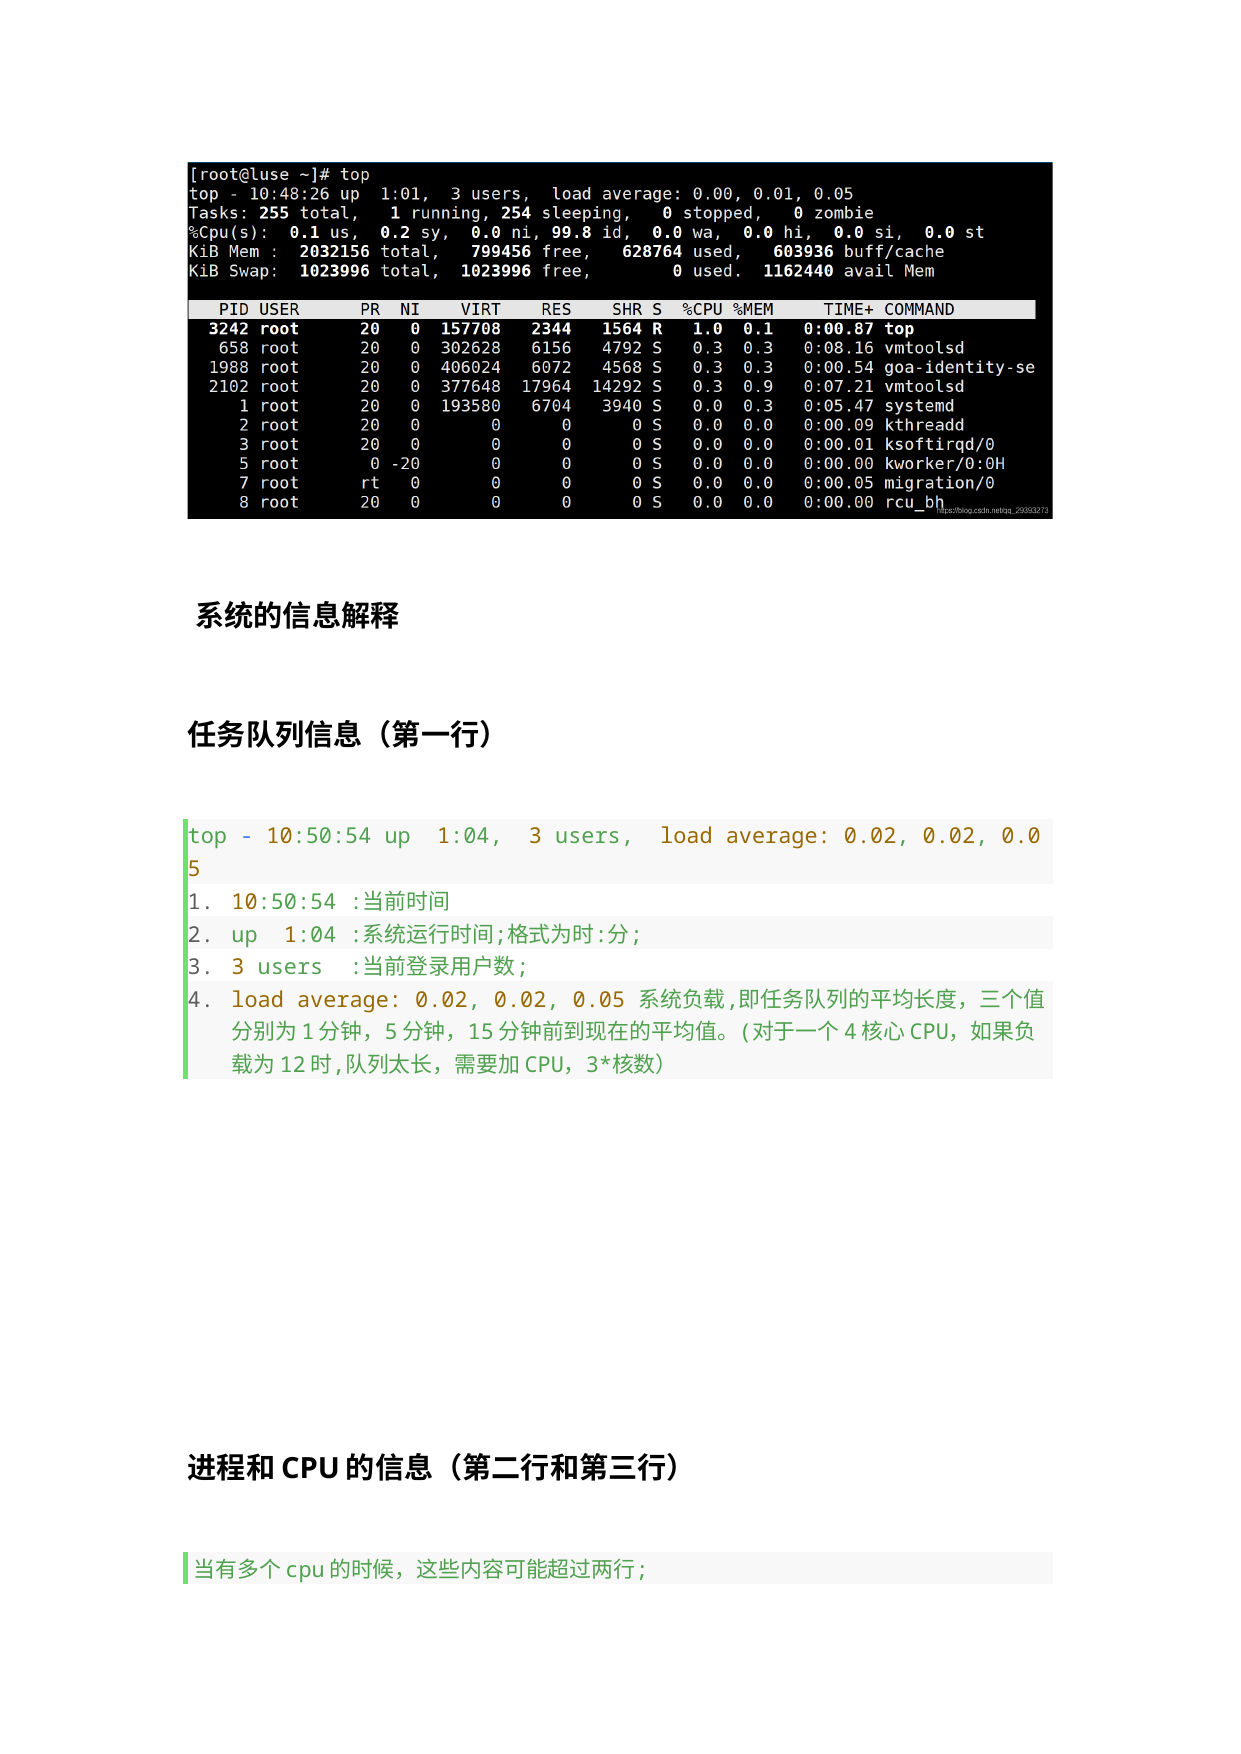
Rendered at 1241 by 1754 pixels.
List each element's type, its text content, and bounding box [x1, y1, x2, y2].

subtitle 进程和CPU的信息（第二行和第三行） [187, 1433, 1053, 1498]
list 10:50:54 :当前时间 [188, 884, 1053, 916]
subtitle 任务队列信息（第一行） [187, 700, 1053, 765]
subtitle 系统的信息解释 [187, 581, 1053, 646]
list load average: 0.02, 0.02, 0.05 系统负载,即任务队列的平均长度，三个值分别为1分钟，5分钟，15分钟前到现在的平均值。(对于一个4核心CPU，如果负载为12时,队列太长，需要加CPU，3*核数） [188, 981, 1053, 1079]
list 3 users :当前登录用户数; [188, 949, 1053, 981]
list up 1:04 :系统运行时间;格式为时:分; [188, 916, 1053, 949]
picture [187, 162, 1053, 519]
text top - 10:50:54 up 1:04, 3 users, load average: 0.02, 0.02, 0.05 [188, 819, 1053, 884]
text 当有多个cpu的时候，这些内容可能超过两行; [188, 1552, 1053, 1584]
